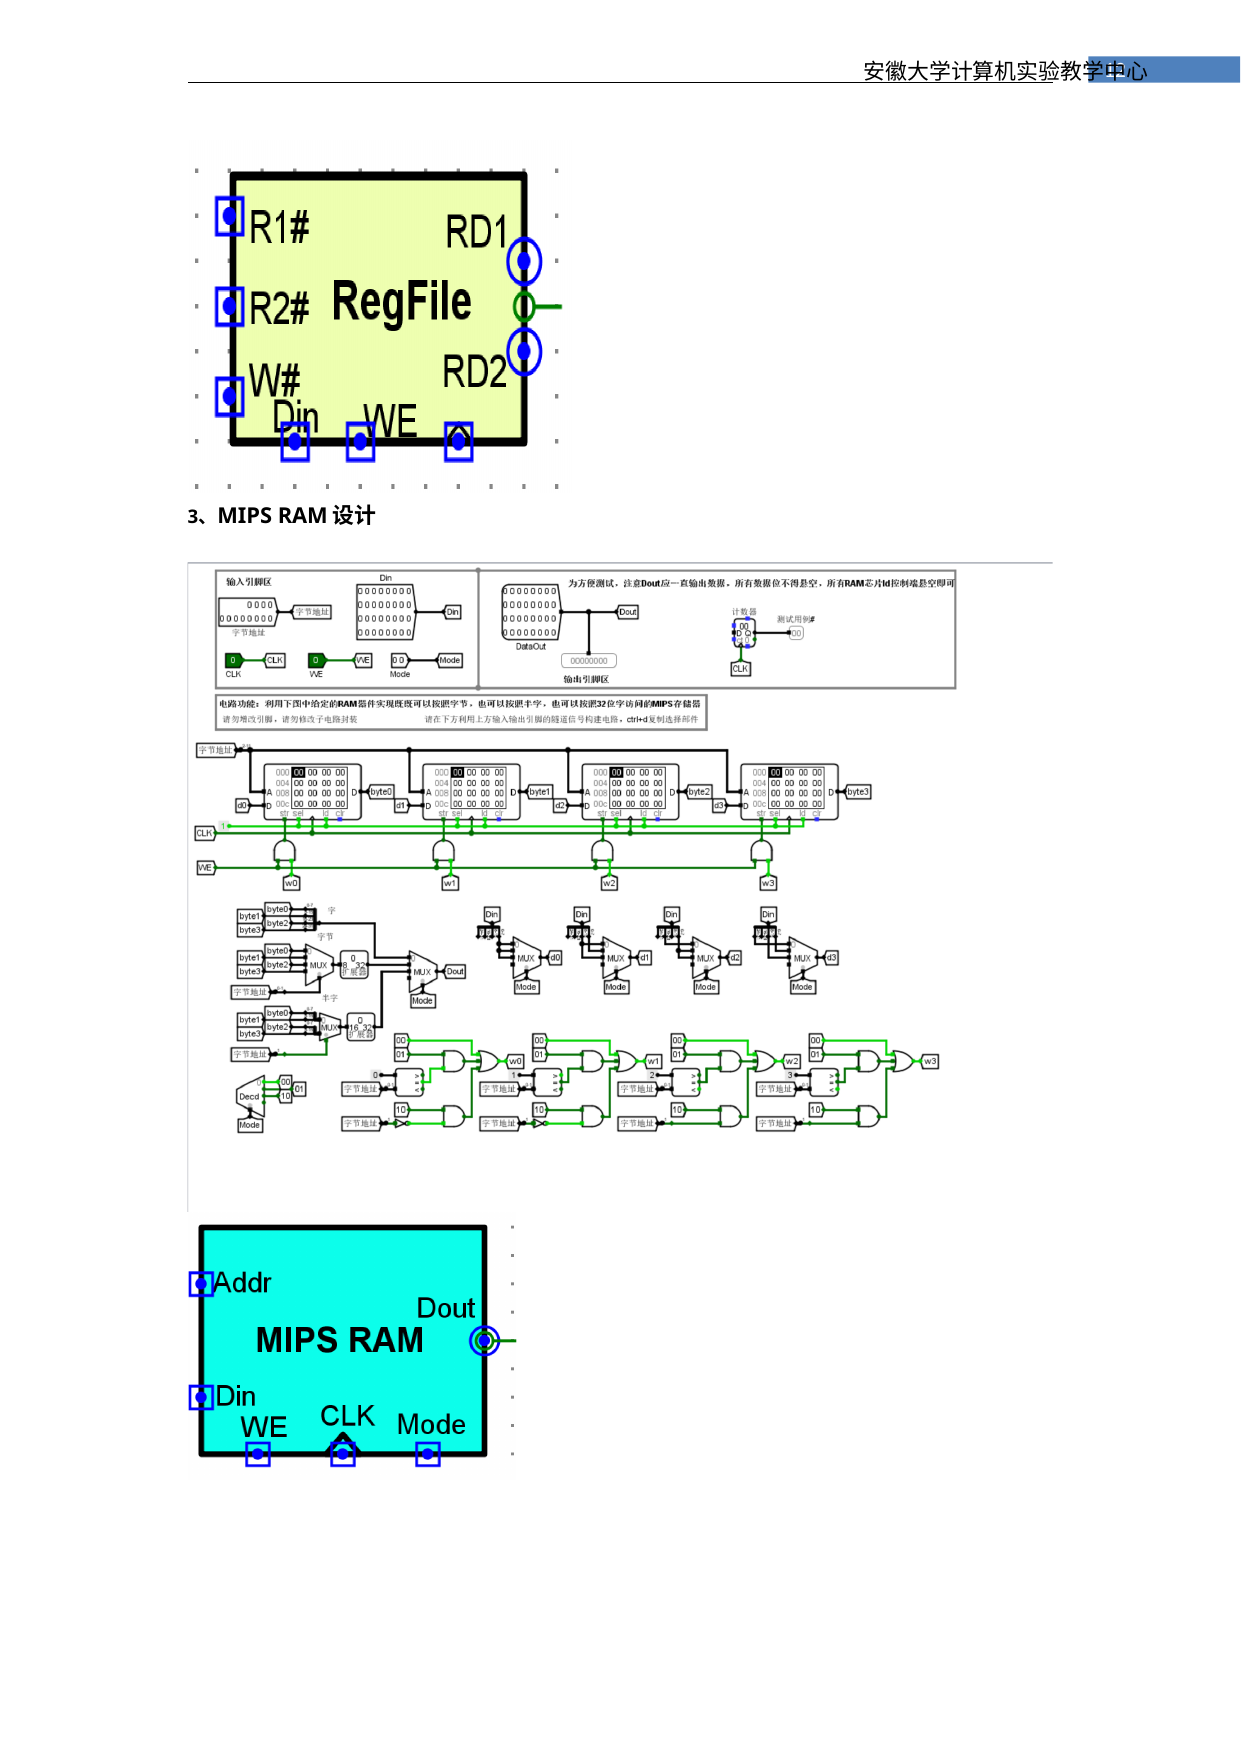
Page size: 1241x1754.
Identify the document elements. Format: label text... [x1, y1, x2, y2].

picture [187, 562, 1053, 1480]
picture [187, 140, 574, 493]
text 3、MIPS RAM设计 [187, 498, 1053, 530]
